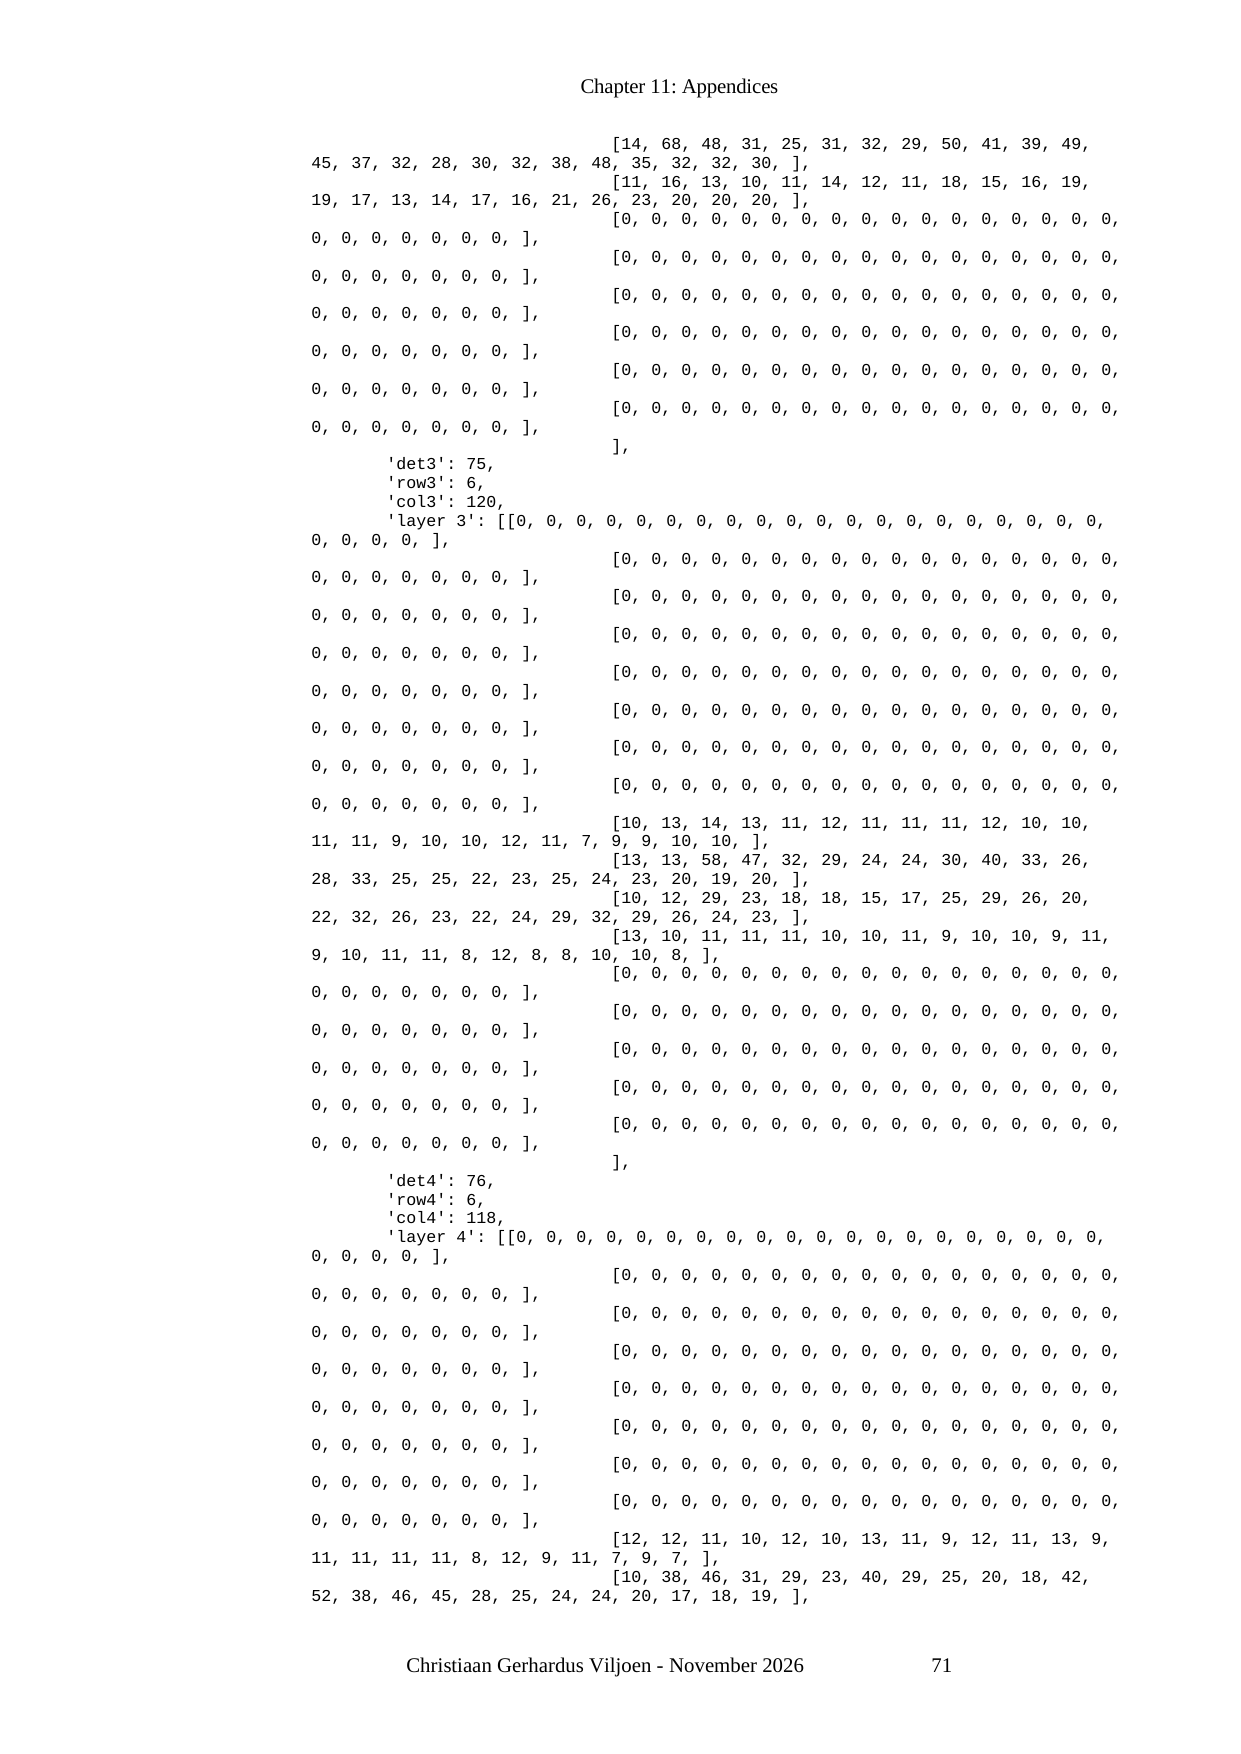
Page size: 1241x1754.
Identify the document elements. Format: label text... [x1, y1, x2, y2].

text [0, 0, 0, 0, 0, 0, 0, 0, 0, 0, 0, 0, 0, 0, 0, 0, 0, 0, 0, 0, 0, 0, 0, 0, ], [311, 1267, 1122, 1304]
text [0, 0, 0, 0, 0, 0, 0, 0, 0, 0, 0, 0, 0, 0, 0, 0, 0, 0, 0, 0, 0, 0, 0, 0, ], [311, 248, 1122, 286]
text 'row4': 6, [311, 1191, 1122, 1210]
text [10, 12, 29, 23, 18, 18, 15, 17, 25, 29, 26, 20, 22, 32, 26, 23, 22, 24, 29, 32, 29, 26, 24, 23, ], [311, 889, 1122, 927]
text [13, 13, 58, 47, 32, 29, 24, 24, 30, 40, 33, 26, 28, 33, 25, 25, 22, 23, 25, 24, 23, 20, 19, 20, ], [311, 852, 1122, 889]
text [13, 10, 11, 11, 11, 10, 10, 11, 9, 10, 10, 9, 11, 9, 10, 11, 11, 8, 12, 8, 8, 10, 10, 8, ], [311, 927, 1122, 965]
text [0, 0, 0, 0, 0, 0, 0, 0, 0, 0, 0, 0, 0, 0, 0, 0, 0, 0, 0, 0, 0, 0, 0, 0, ], [311, 362, 1122, 399]
text 'det4': 76, [311, 1172, 1122, 1191]
text [14, 68, 48, 31, 25, 31, 32, 29, 50, 41, 39, 49, 45, 37, 32, 28, 30, 32, 38, 48, 35, 32, 32, 30, ], [311, 135, 1122, 173]
text [0, 0, 0, 0, 0, 0, 0, 0, 0, 0, 0, 0, 0, 0, 0, 0, 0, 0, 0, 0, 0, 0, 0, 0, ], [311, 739, 1122, 776]
text [0, 0, 0, 0, 0, 0, 0, 0, 0, 0, 0, 0, 0, 0, 0, 0, 0, 0, 0, 0, 0, 0, 0, 0, ], [311, 1493, 1122, 1531]
text 'det3': 75, [311, 456, 1122, 475]
text ], [311, 1153, 1122, 1172]
text [0, 0, 0, 0, 0, 0, 0, 0, 0, 0, 0, 0, 0, 0, 0, 0, 0, 0, 0, 0, 0, 0, 0, 0, ], [311, 1116, 1122, 1153]
text 'layer 4': [[0, 0, 0, 0, 0, 0, 0, 0, 0, 0, 0, 0, 0, 0, 0, 0, 0, 0, 0, 0, 0, 0, 0, 0, ], [311, 1229, 1122, 1267]
text [0, 0, 0, 0, 0, 0, 0, 0, 0, 0, 0, 0, 0, 0, 0, 0, 0, 0, 0, 0, 0, 0, 0, 0, ], [311, 663, 1122, 701]
text [10, 13, 14, 13, 11, 12, 11, 11, 11, 12, 10, 10, 11, 11, 9, 10, 10, 12, 11, 7, 9, 9, 10, 10, ], [311, 814, 1122, 852]
text [0, 0, 0, 0, 0, 0, 0, 0, 0, 0, 0, 0, 0, 0, 0, 0, 0, 0, 0, 0, 0, 0, 0, 0, ], [311, 550, 1122, 588]
text [0, 0, 0, 0, 0, 0, 0, 0, 0, 0, 0, 0, 0, 0, 0, 0, 0, 0, 0, 0, 0, 0, 0, 0, ], [311, 965, 1122, 1003]
text [0, 0, 0, 0, 0, 0, 0, 0, 0, 0, 0, 0, 0, 0, 0, 0, 0, 0, 0, 0, 0, 0, 0, 0, ], [311, 1342, 1122, 1380]
text 'col3': 120, [311, 494, 1122, 512]
text [0, 0, 0, 0, 0, 0, 0, 0, 0, 0, 0, 0, 0, 0, 0, 0, 0, 0, 0, 0, 0, 0, 0, 0, ], [311, 1304, 1122, 1342]
text 'row3': 6, [311, 475, 1122, 494]
text [0, 0, 0, 0, 0, 0, 0, 0, 0, 0, 0, 0, 0, 0, 0, 0, 0, 0, 0, 0, 0, 0, 0, 0, ], [311, 1078, 1122, 1116]
text [11, 16, 13, 10, 11, 14, 12, 11, 18, 15, 16, 19, 19, 17, 13, 14, 17, 16, 21, 26, 23, 20, 20, 20, ], [311, 173, 1122, 211]
text [0, 0, 0, 0, 0, 0, 0, 0, 0, 0, 0, 0, 0, 0, 0, 0, 0, 0, 0, 0, 0, 0, 0, 0, ], [311, 286, 1122, 324]
text [12, 12, 11, 10, 12, 10, 13, 11, 9, 12, 11, 13, 9, 11, 11, 11, 11, 8, 12, 9, 11, 7, 9, 7, ], [311, 1531, 1122, 1568]
text [0, 0, 0, 0, 0, 0, 0, 0, 0, 0, 0, 0, 0, 0, 0, 0, 0, 0, 0, 0, 0, 0, 0, 0, ], [311, 1455, 1122, 1493]
text [0, 0, 0, 0, 0, 0, 0, 0, 0, 0, 0, 0, 0, 0, 0, 0, 0, 0, 0, 0, 0, 0, 0, 0, ], [311, 776, 1122, 814]
text [10, 38, 46, 31, 29, 23, 40, 29, 25, 20, 18, 42, 52, 38, 46, 45, 28, 25, 24, 24, 20, 17, 18, 19, ], [311, 1568, 1122, 1606]
text [0, 0, 0, 0, 0, 0, 0, 0, 0, 0, 0, 0, 0, 0, 0, 0, 0, 0, 0, 0, 0, 0, 0, 0, ], [311, 1003, 1122, 1040]
text ], [311, 437, 1122, 456]
text [0, 0, 0, 0, 0, 0, 0, 0, 0, 0, 0, 0, 0, 0, 0, 0, 0, 0, 0, 0, 0, 0, 0, 0, ], [311, 399, 1122, 437]
text [0, 0, 0, 0, 0, 0, 0, 0, 0, 0, 0, 0, 0, 0, 0, 0, 0, 0, 0, 0, 0, 0, 0, 0, ], [311, 324, 1122, 362]
text [0, 0, 0, 0, 0, 0, 0, 0, 0, 0, 0, 0, 0, 0, 0, 0, 0, 0, 0, 0, 0, 0, 0, 0, ], [311, 1380, 1122, 1417]
text [0, 0, 0, 0, 0, 0, 0, 0, 0, 0, 0, 0, 0, 0, 0, 0, 0, 0, 0, 0, 0, 0, 0, 0, ], [311, 626, 1122, 663]
text [0, 0, 0, 0, 0, 0, 0, 0, 0, 0, 0, 0, 0, 0, 0, 0, 0, 0, 0, 0, 0, 0, 0, 0, ], [311, 1040, 1122, 1078]
text [0, 0, 0, 0, 0, 0, 0, 0, 0, 0, 0, 0, 0, 0, 0, 0, 0, 0, 0, 0, 0, 0, 0, 0, ], [311, 1417, 1122, 1455]
text [0, 0, 0, 0, 0, 0, 0, 0, 0, 0, 0, 0, 0, 0, 0, 0, 0, 0, 0, 0, 0, 0, 0, 0, ], [311, 211, 1122, 248]
text [0, 0, 0, 0, 0, 0, 0, 0, 0, 0, 0, 0, 0, 0, 0, 0, 0, 0, 0, 0, 0, 0, 0, 0, ], [311, 701, 1122, 739]
text 'layer 3': [[0, 0, 0, 0, 0, 0, 0, 0, 0, 0, 0, 0, 0, 0, 0, 0, 0, 0, 0, 0, 0, 0, 0, 0, ], [311, 512, 1122, 550]
text 'col4': 118, [311, 1210, 1122, 1229]
text [0, 0, 0, 0, 0, 0, 0, 0, 0, 0, 0, 0, 0, 0, 0, 0, 0, 0, 0, 0, 0, 0, 0, 0, ], [311, 588, 1122, 626]
